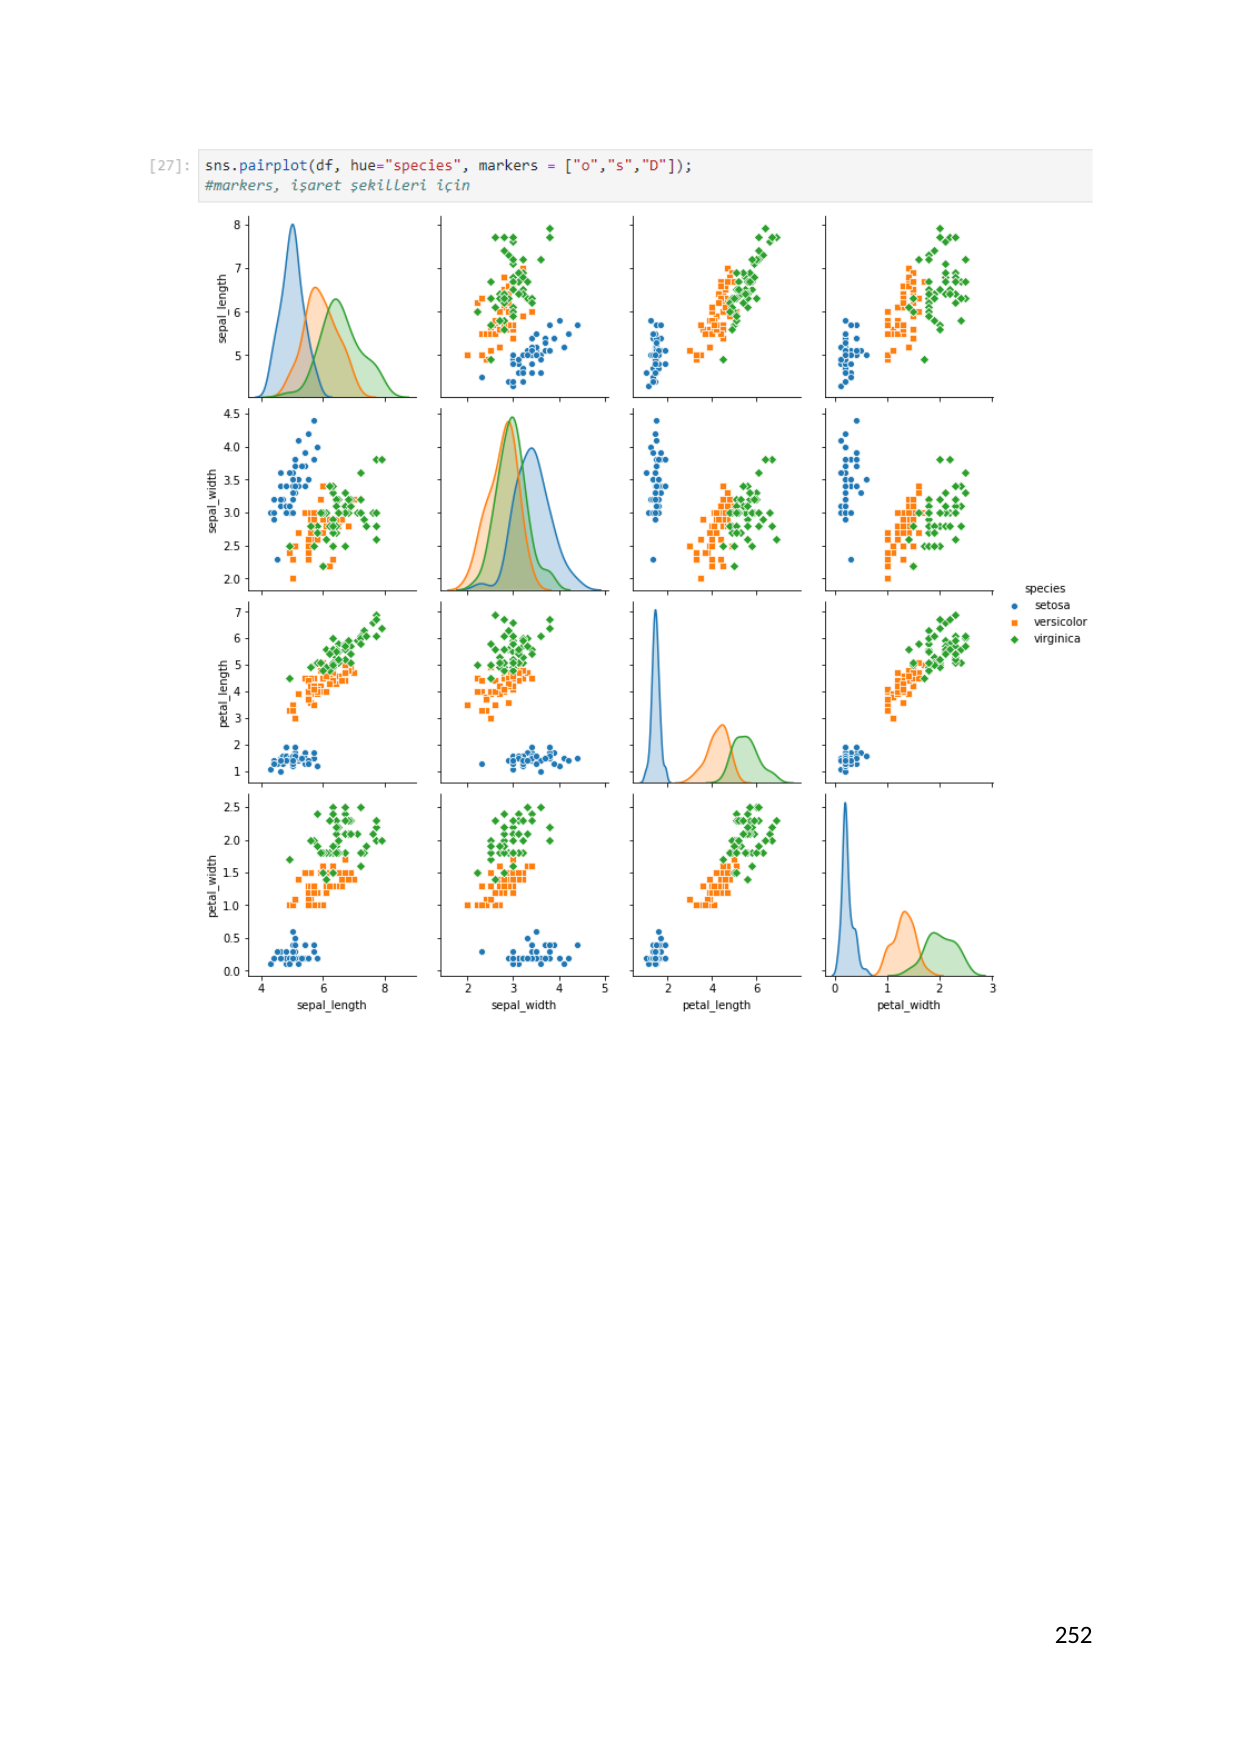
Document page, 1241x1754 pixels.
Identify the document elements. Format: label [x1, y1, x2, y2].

picture [147, 147, 1093, 1017]
